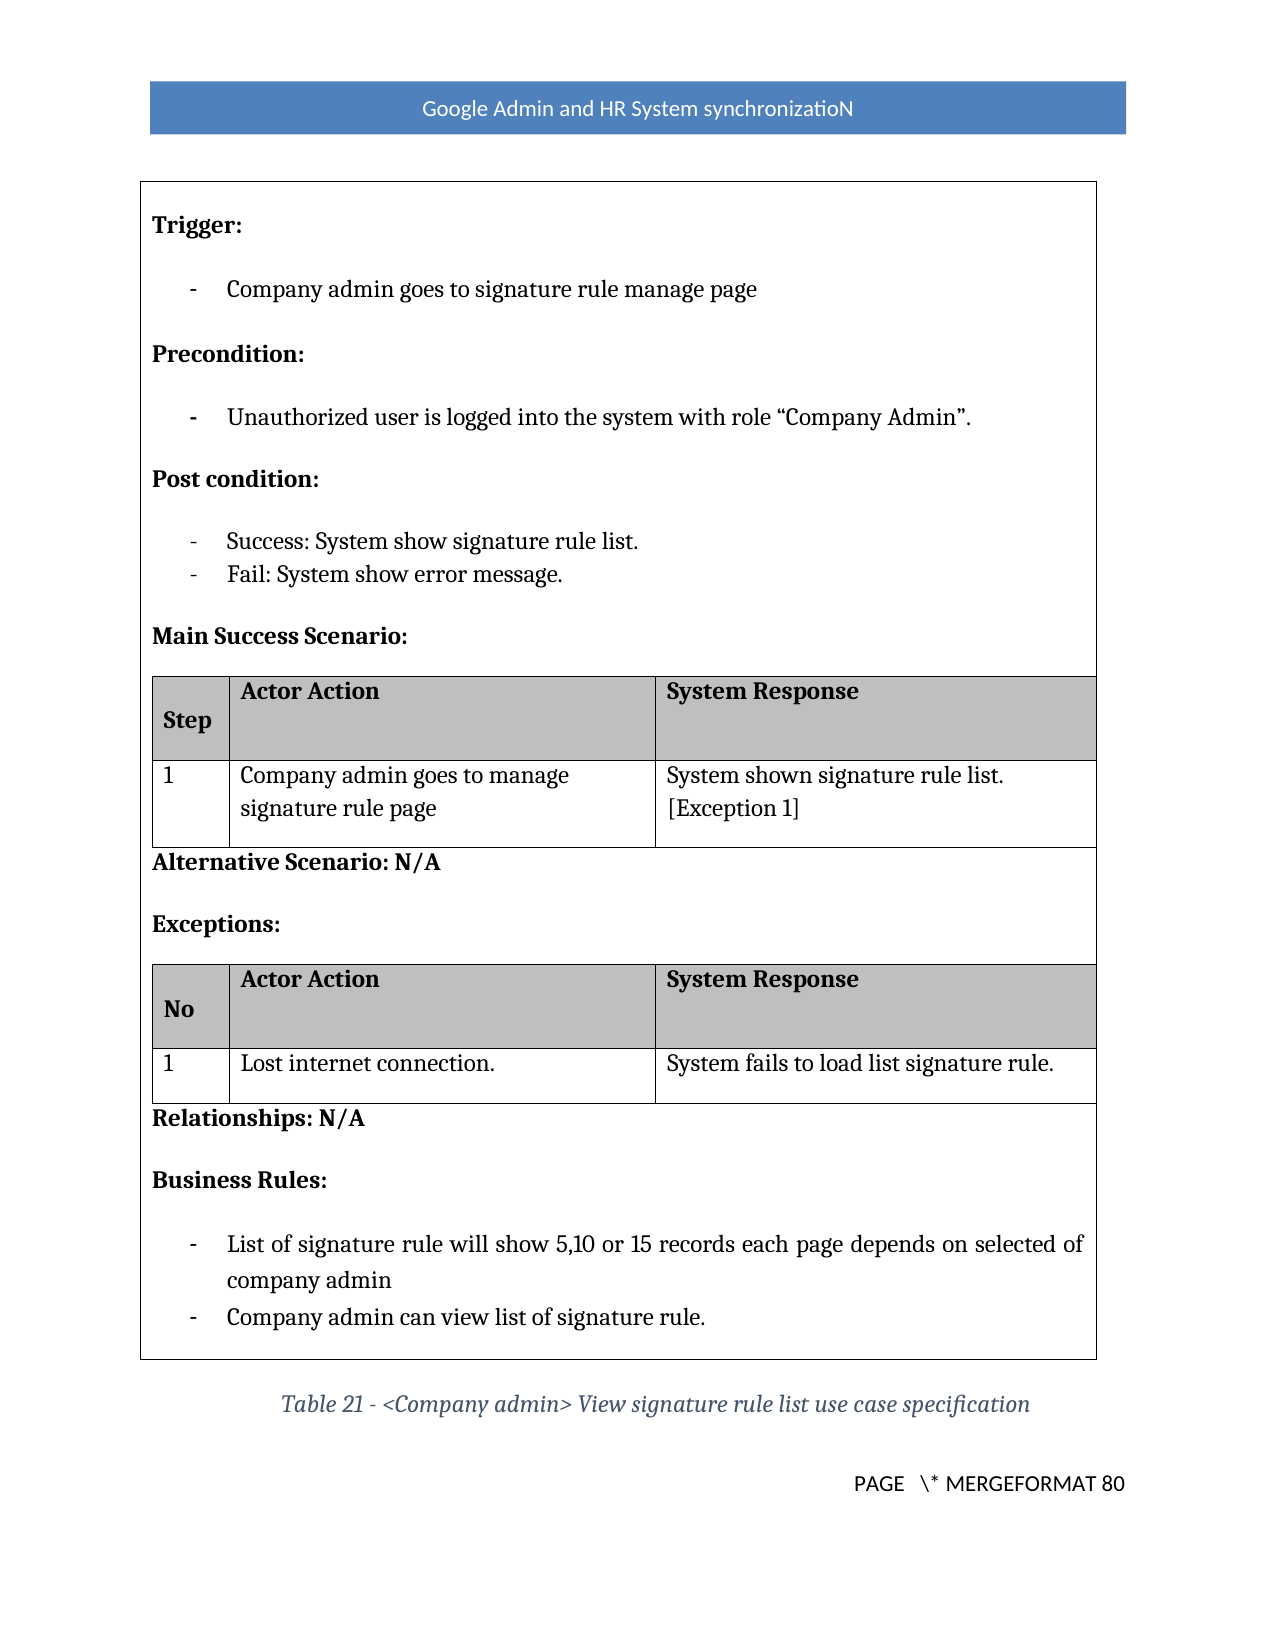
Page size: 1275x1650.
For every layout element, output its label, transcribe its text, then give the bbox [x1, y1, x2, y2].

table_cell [141, 182, 1096, 1359]
